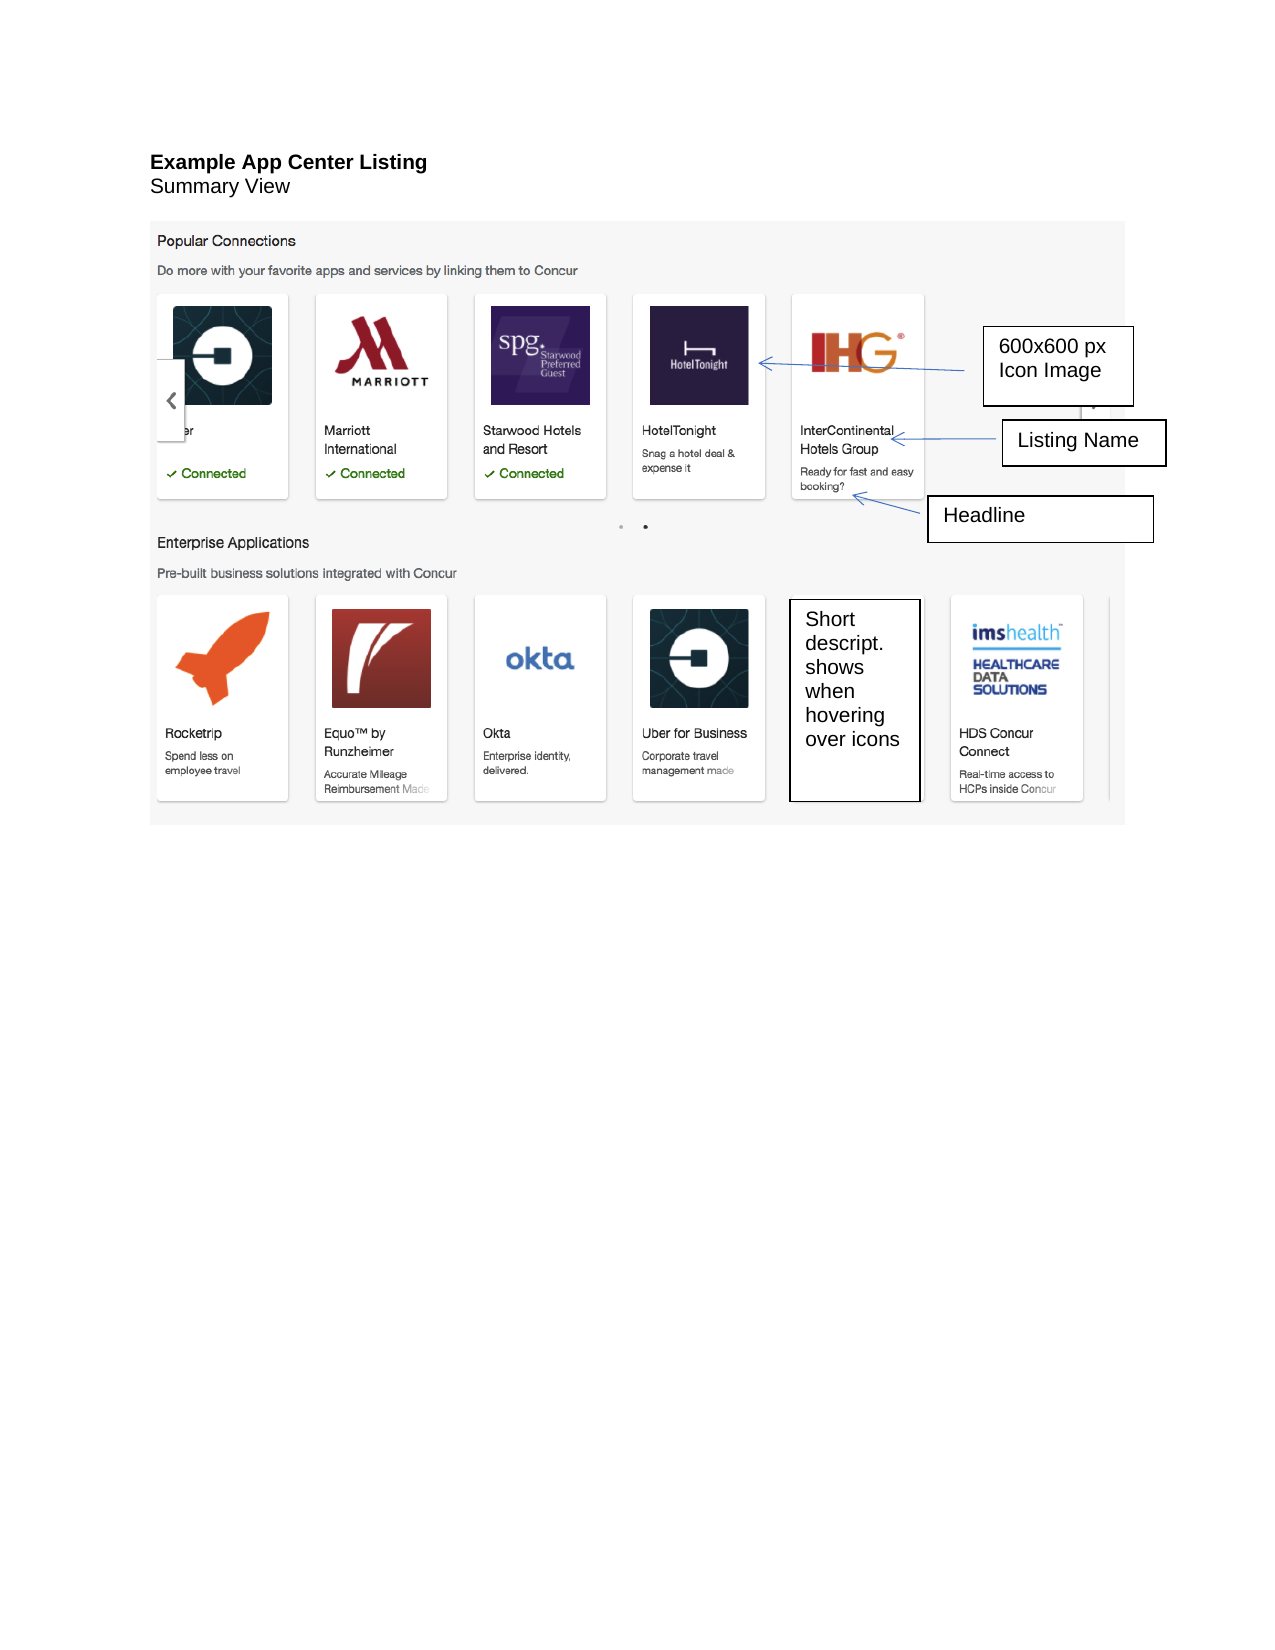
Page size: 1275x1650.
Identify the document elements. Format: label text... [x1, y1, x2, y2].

text Summary View [150, 174, 1125, 198]
picture [150, 221, 1125, 825]
text Example App Center Listing [150, 150, 1125, 174]
